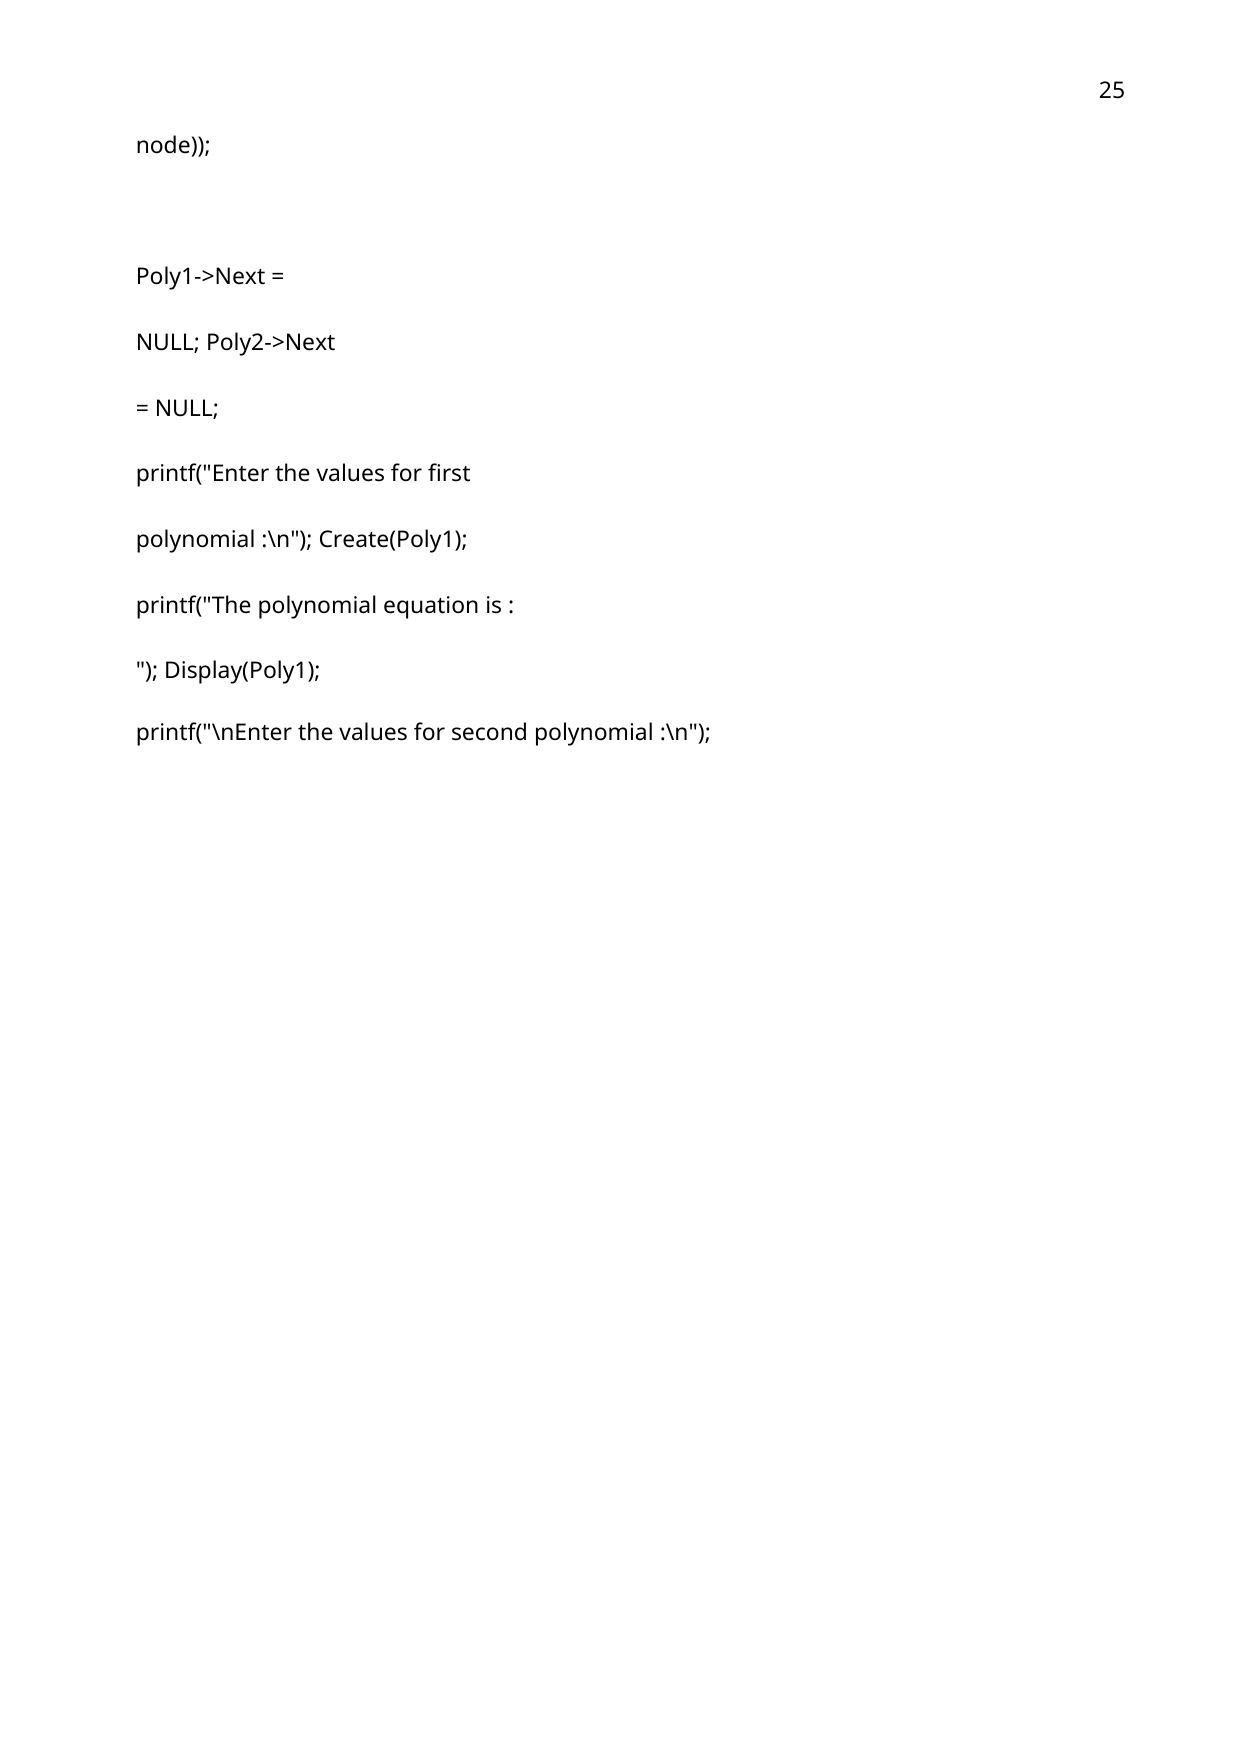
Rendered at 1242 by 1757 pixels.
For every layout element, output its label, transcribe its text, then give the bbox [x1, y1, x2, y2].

text Poly1->Next = NULL; Poly2->Next = NULL; [136, 260, 353, 423]
text printf("\nEnter the values for second polynomial :\n"); [136, 720, 1162, 746]
text printf("The polynomial equation is : "); Display(Poly1); [136, 588, 518, 685]
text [136, 129, 629, 160]
text printf("Enter the values for first polynomial :\n"); Create(Poly1); [136, 457, 616, 554]
